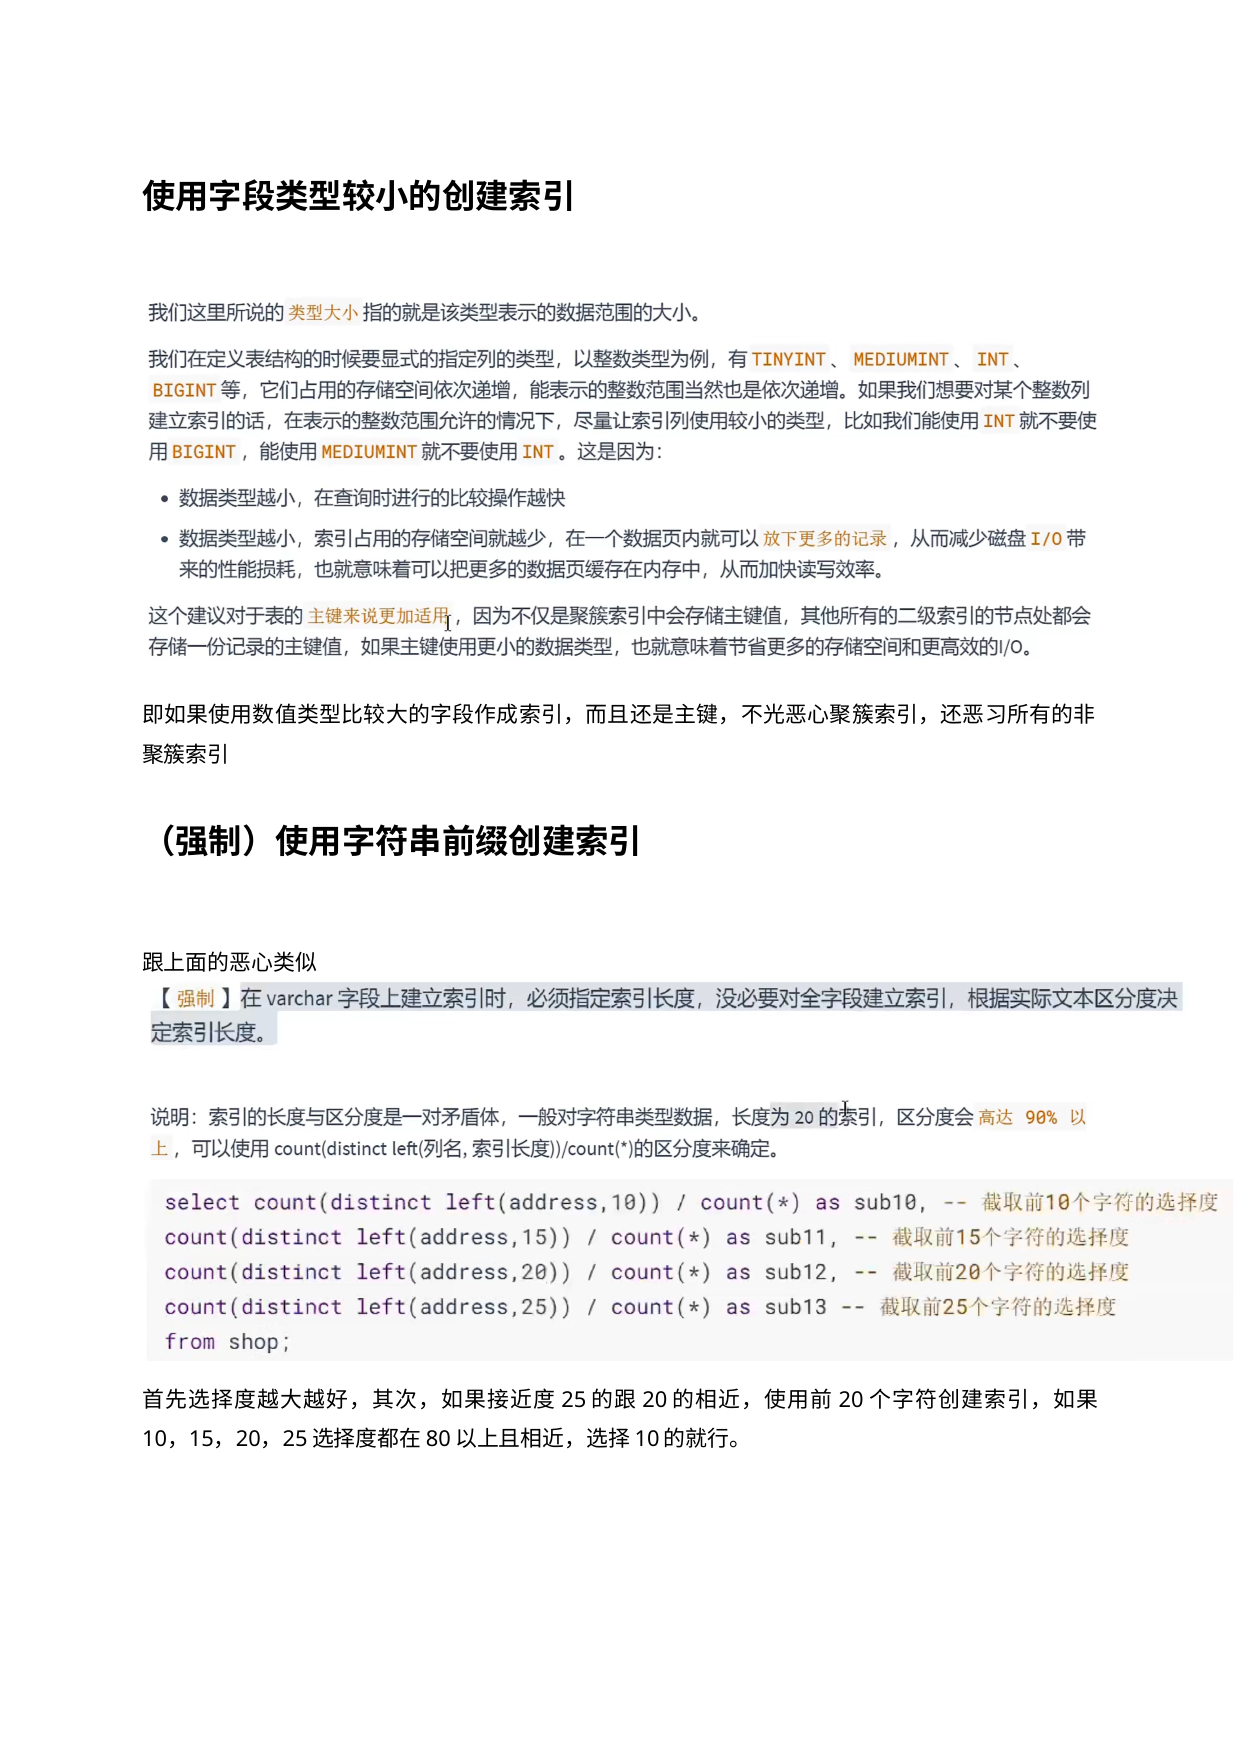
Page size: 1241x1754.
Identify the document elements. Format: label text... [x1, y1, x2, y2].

subtitle （强制）使用字符串前缀创建索引 [142, 799, 1098, 879]
text 首先选择度越大越好，其次，如果接近度25的跟20的相近，使用前20个字符创建索引，如果10，15，20，25选择度都在80以上且相近，选择10的就行。 [142, 1378, 1098, 1457]
picture [141, 1179, 1234, 1361]
subtitle 使用字段类型较小的创建索引 [142, 154, 1098, 234]
text 跟上面的恶心类似 [142, 941, 1098, 980]
picture [141, 1099, 1099, 1160]
picture [141, 296, 1099, 659]
picture [141, 980, 1193, 1050]
text 即如果使用数值类型比较大的字段作成索引，而且还是主键，不光恶心聚簇索引，还恶习所有的非聚簇索引 [142, 693, 1098, 772]
